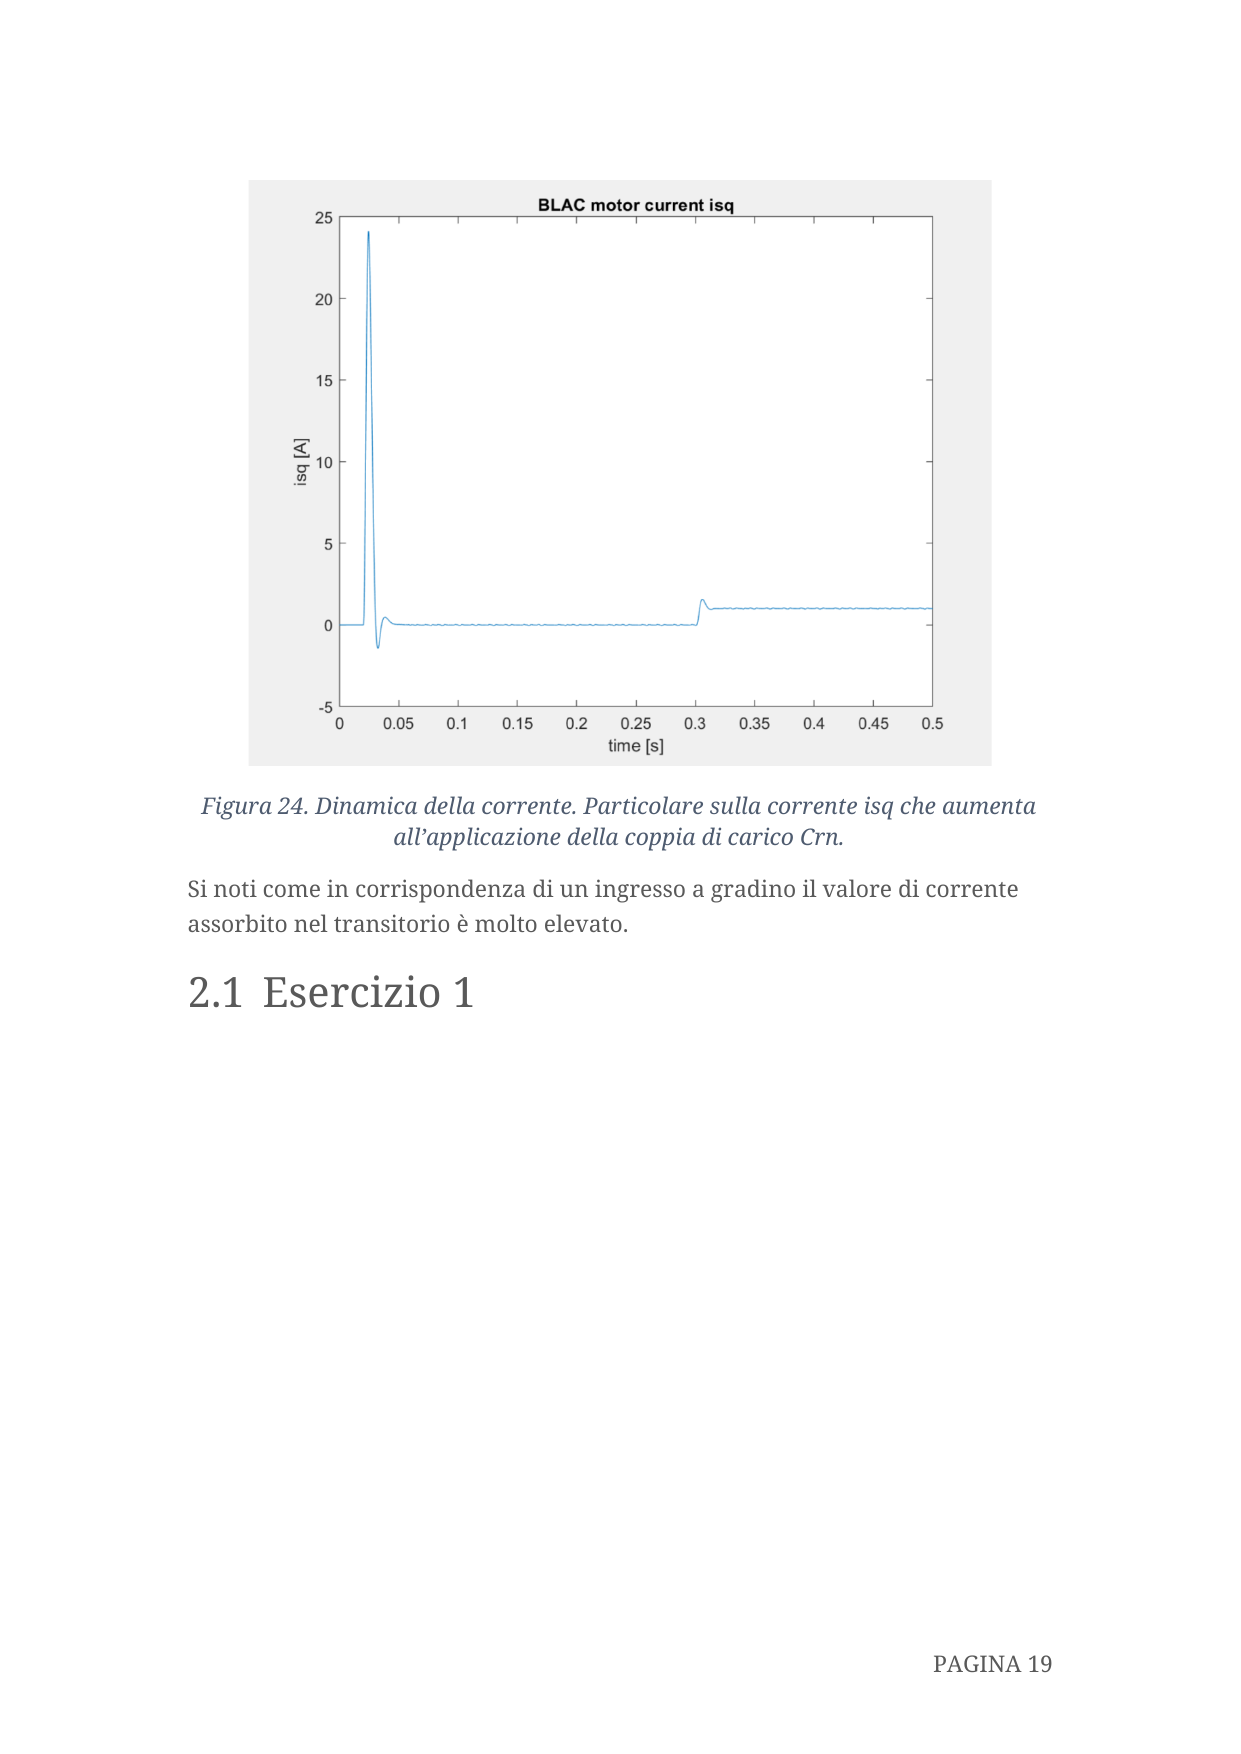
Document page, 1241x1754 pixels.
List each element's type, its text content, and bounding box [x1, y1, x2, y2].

text Figura 24. Dinamica della corrente. Particolare sulla corrente isq che aumenta all’applicazione della coppia di carico Crn. [187, 790, 1053, 852]
list Esercizio 1 [187, 963, 1053, 1019]
text Si noti come in corrispondenza di un ingresso a gradino il valore di corrente assorbito nel transitorio è molto elevato. [187, 873, 1053, 939]
picture [248, 180, 992, 766]
